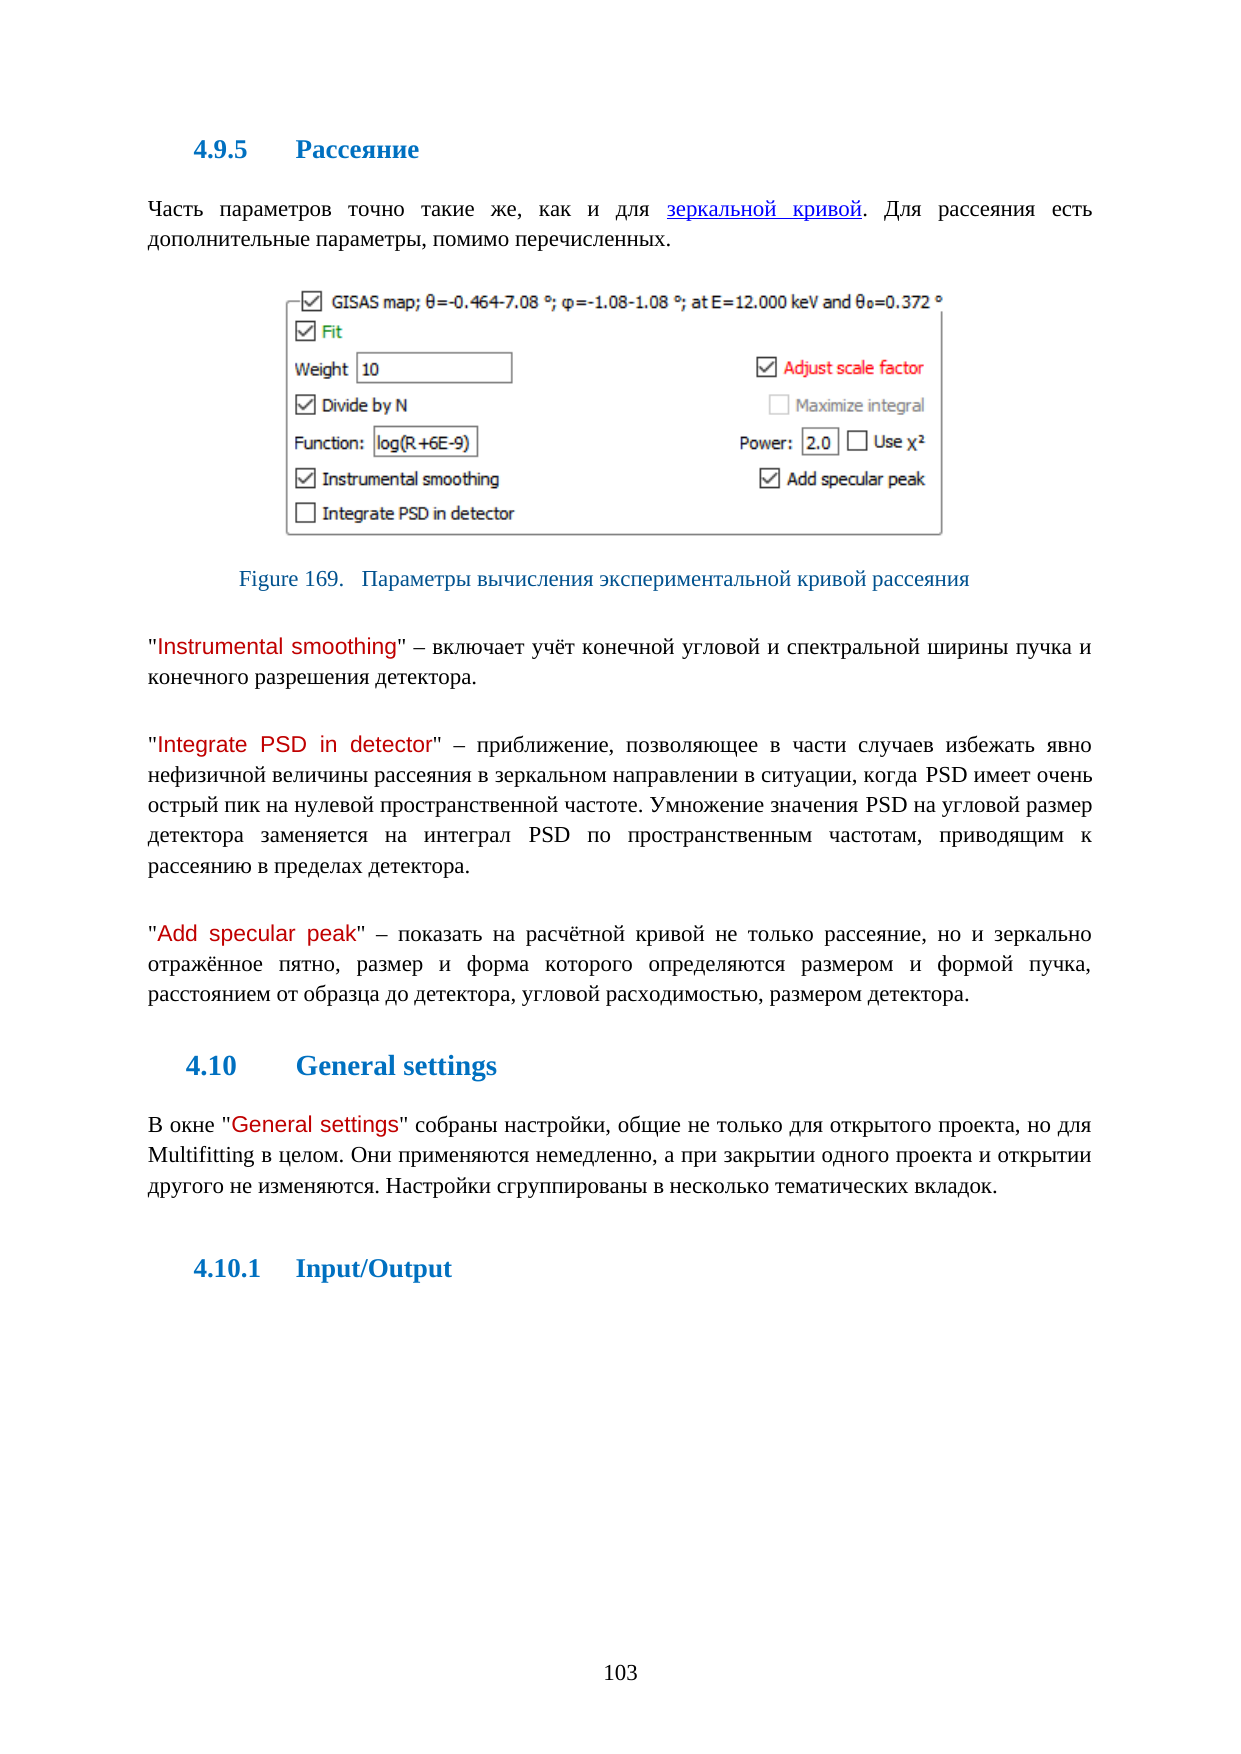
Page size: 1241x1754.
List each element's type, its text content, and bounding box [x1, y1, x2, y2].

text Часть параметров точно такие же, как и для зеркальной кривой. Для рассеяния есть дополнительные параметры, помимо перечисленных. [148, 195, 1093, 252]
text "Instrumental smoothing" – включает учёт конечной угловой и спектральной ширины пучка и конечного разрешения детектора. [148, 633, 1093, 689]
text В окне "General settings" собраны настройки, общие не только для открытого проекта, но для Multifitting в целом. Они применяются немедленно, а при закрытии одного проекта и открытии другого не изменяются. Настройки сгруппированы в несколько тематических вкладок. [148, 1111, 1093, 1198]
picture [280, 285, 949, 545]
subtitle Input/Output [193, 1252, 1093, 1283]
text "Integrate PSD in detector" – приближение, позволяющее в части случаев избежать явно нефизичной величины рассеяния в зеркальном направлении в ситуации, когда PSD имеет очень острый пик на нулевой пространственной частоте. Умножение значения PSD на угловой размер детектора заменяется на интеграл PSD по пространственным частотам, приводящим к рассеянию в пределах детектора. [148, 731, 1093, 878]
subtitle Рассеяние [193, 133, 1093, 164]
subtitle General settings [155, 1048, 1093, 1081]
text "Add specular peak" – показать на расчётной кривой не только рассеяние, но и зеркально отражённое пятно, размер и форма которого определяются размером и формой пучка, расстоянием от образца до детектора, угловой расходимостью, размером детектора. [148, 919, 1093, 1006]
